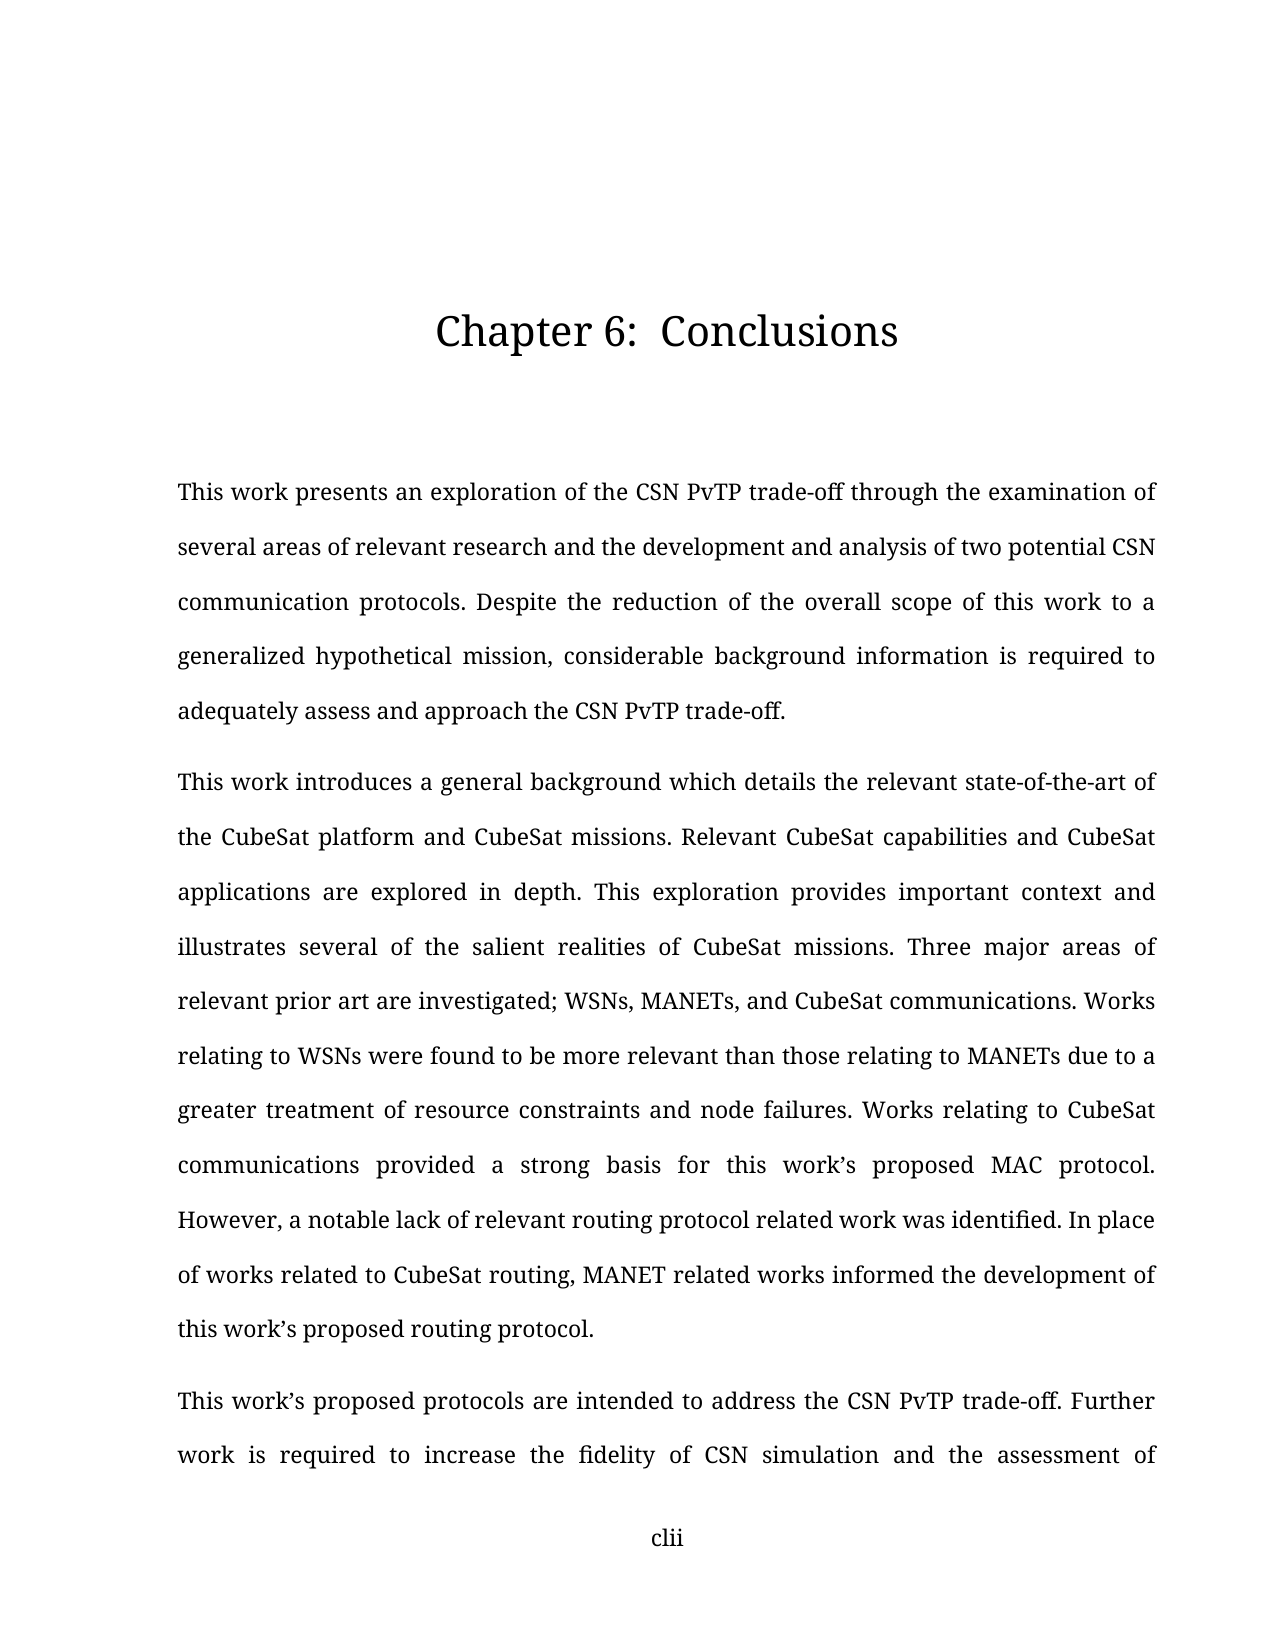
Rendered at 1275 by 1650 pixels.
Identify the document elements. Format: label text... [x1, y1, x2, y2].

text This work introduces a general background which details the relevant state-of-the-art of the CubeSat platform and CubeSat missions. Relevant CubeSat capabilities and CubeSat applications are explored in depth. This exploration provides important context and illustrates several of the salient realities of CubeSat missions. Three major areas of relevant prior art are investigated; WSNs, MANETs, and CubeSat communications. Works relating to WSNs were found to be more relevant than those relating to MANETs due to a greater treatment of resource constraints and node failures. Works relating to CubeSat communications provided a strong basis for this work’s proposed MAC protocol. However, a notable lack of relevant routing protocol related work was identified. In place of works related to CubeSat routing, MANET related works informed the development of this work’s proposed routing protocol. [177, 766, 1157, 1344]
subtitle Conclusions [177, 302, 1157, 359]
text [177, 1384, 1157, 1471]
text This work presents an exploration of the CSN PvTP trade-off through the examination of several areas of relevant research and the development and analysis of two potential CSN communication protocols. Despite the reduction of the overall scope of this work to a generalized hypothetical mission, considerable background information is required to adequately assess and approach the CSN PvTP trade-off. [177, 476, 1157, 726]
